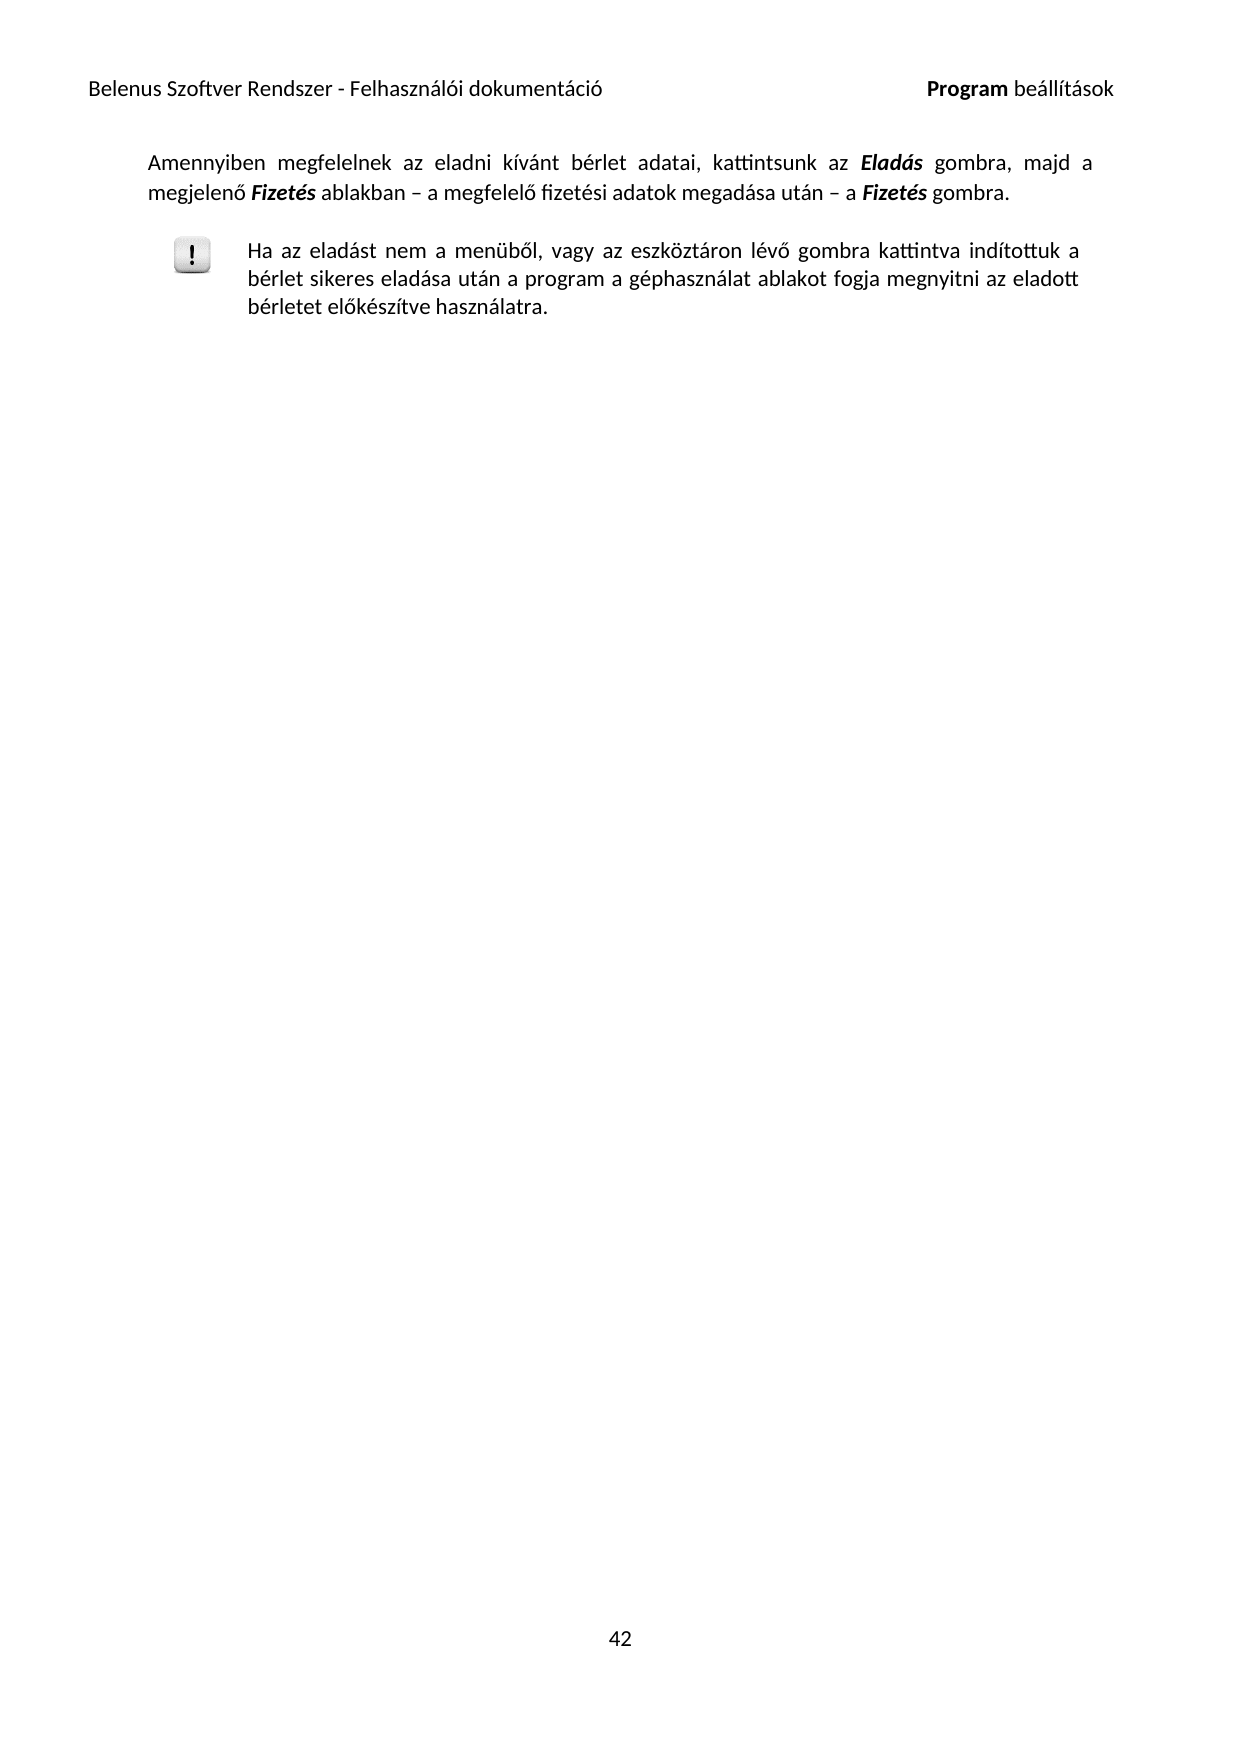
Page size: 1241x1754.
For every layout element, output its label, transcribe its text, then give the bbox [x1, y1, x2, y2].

table_header [148, 225, 236, 332]
picture [173, 236, 211, 274]
text Amennyiben megfelelnek az eladni kívánt bérlet adatai, kattintsunk az Eladás gombra, majd a megjelenő Fizetés ablakban – a megfelelő fizetési adatok megadása után – a Fizetés gombra. [148, 148, 1093, 206]
table_header Ha az eladást nem a menüből, vagy az eszköztáron lévő gombra kattintva indítottuk a bérlet sikeres eladása után a program a géphasználat ablakot fogja megnyitni az eladott bérletet előkészítve használatra. [236, 225, 1092, 332]
